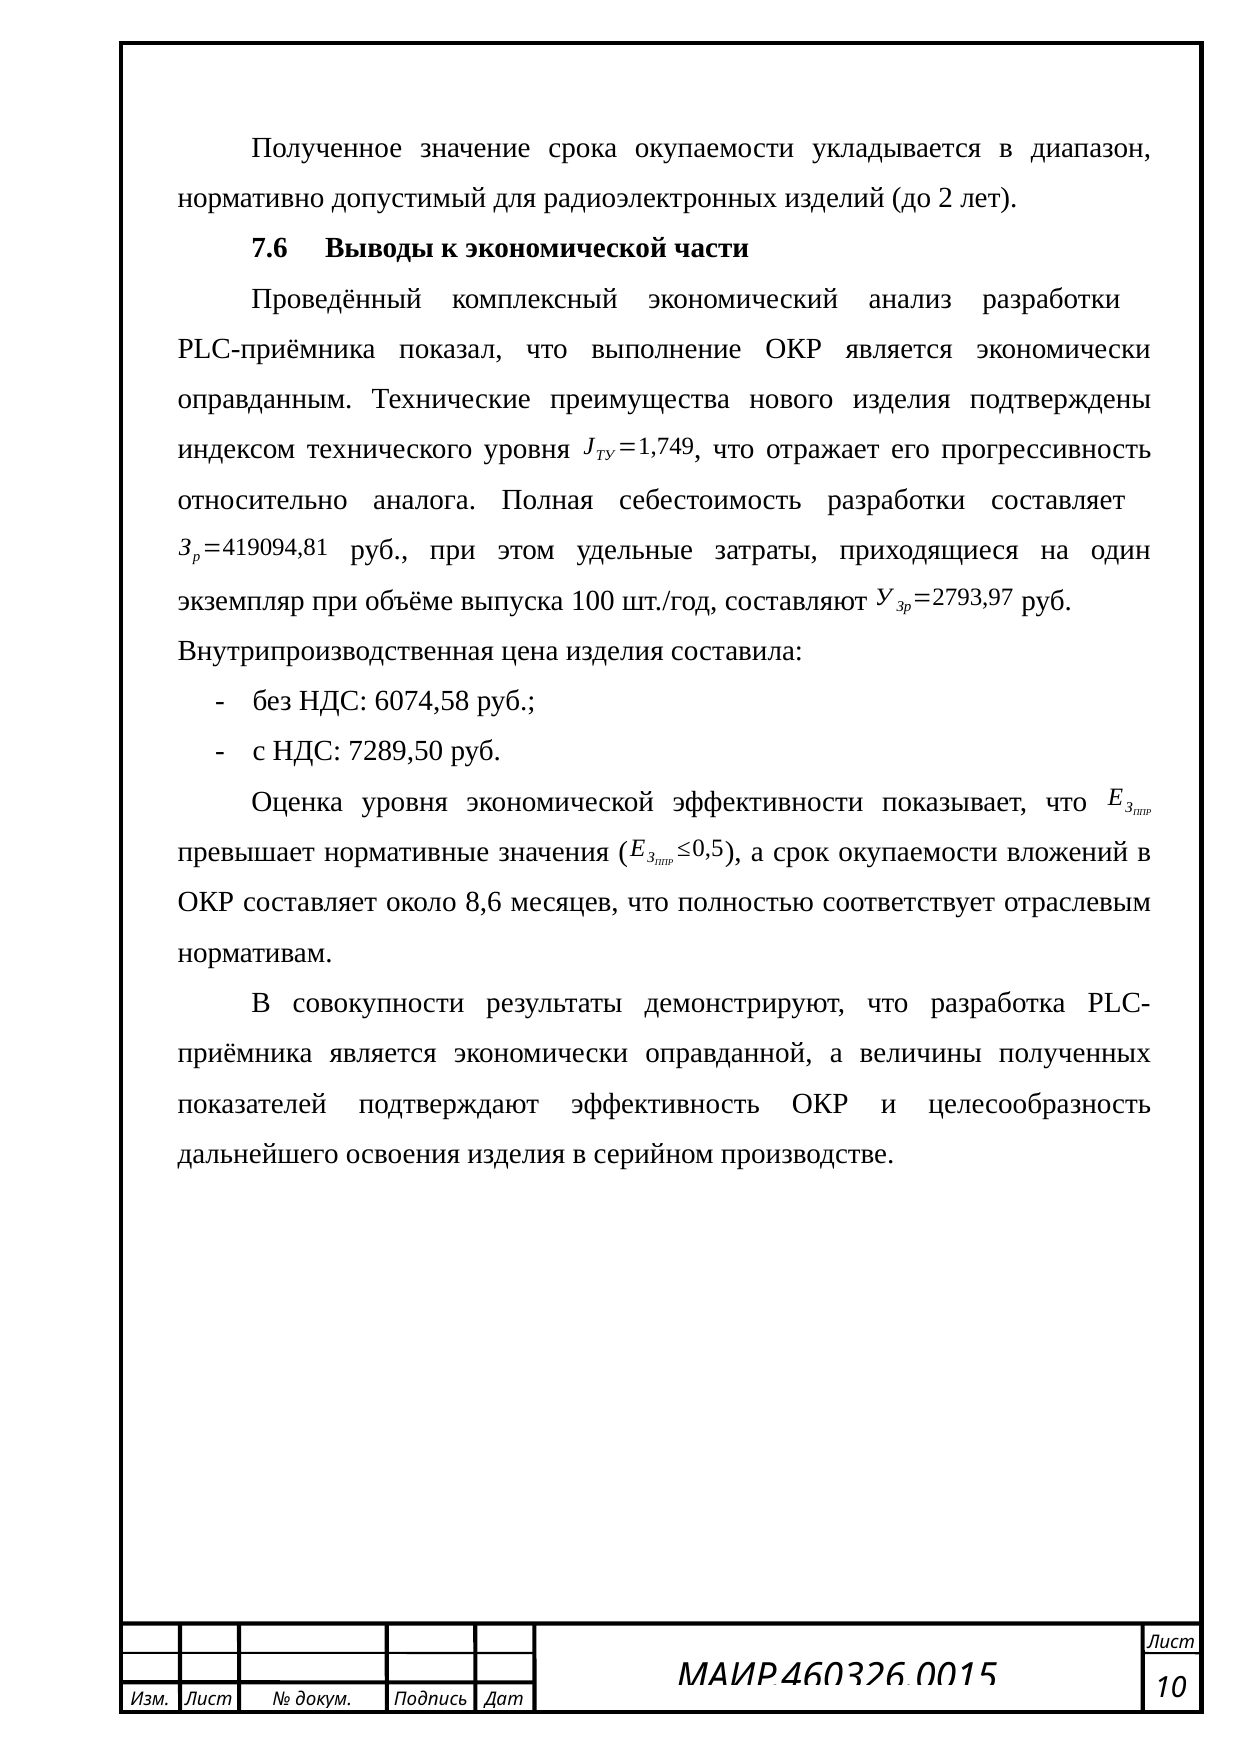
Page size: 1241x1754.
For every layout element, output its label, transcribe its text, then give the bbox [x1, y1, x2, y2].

list с НДС: 7289,50 руб. [215, 733, 1152, 767]
text Полученное значение срока окупаемости укладывается в диапазон, нормативно допустимый для радиоэлектронных изделий (до 2 лет). [177, 130, 1152, 214]
text Внутрипроизводственная цена изделия составила: [177, 633, 1152, 666]
text В совокупности результаты демонстрируют, что разработка PLC-приёмника является экономически оправданной, а величины полученных показателей подтверждают эффективность ОКР и целесообразность дальнейшего освоения изделия в серийном производстве. [177, 985, 1152, 1169]
text Оценка уровня экономической эффективности показывает, что превышает нормативные значения (), а срок окупаемости вложений в ОКР составляет около 8,6 месяцев, что полностью соответствует отраслевым нормативам. [177, 784, 1152, 968]
list без НДС: 6074,58 руб.; [215, 683, 1152, 717]
text Проведённый комплексный экономический анализ разработки PLC-приёмника показал, что выполнение ОКР является экономически оправданным. Технические преимущества нового изделия подтверждены индексом технического уровня , что отражает его прогрессивность относительно аналога. Полная себестоимость разработки составляет руб., при этом удельные затраты, приходящиеся на один экземпляр при объёме выпуска 100 шт./год, составляют руб. [177, 281, 1152, 616]
subtitle 7.6 Выводы к экономической части [177, 230, 1152, 264]
